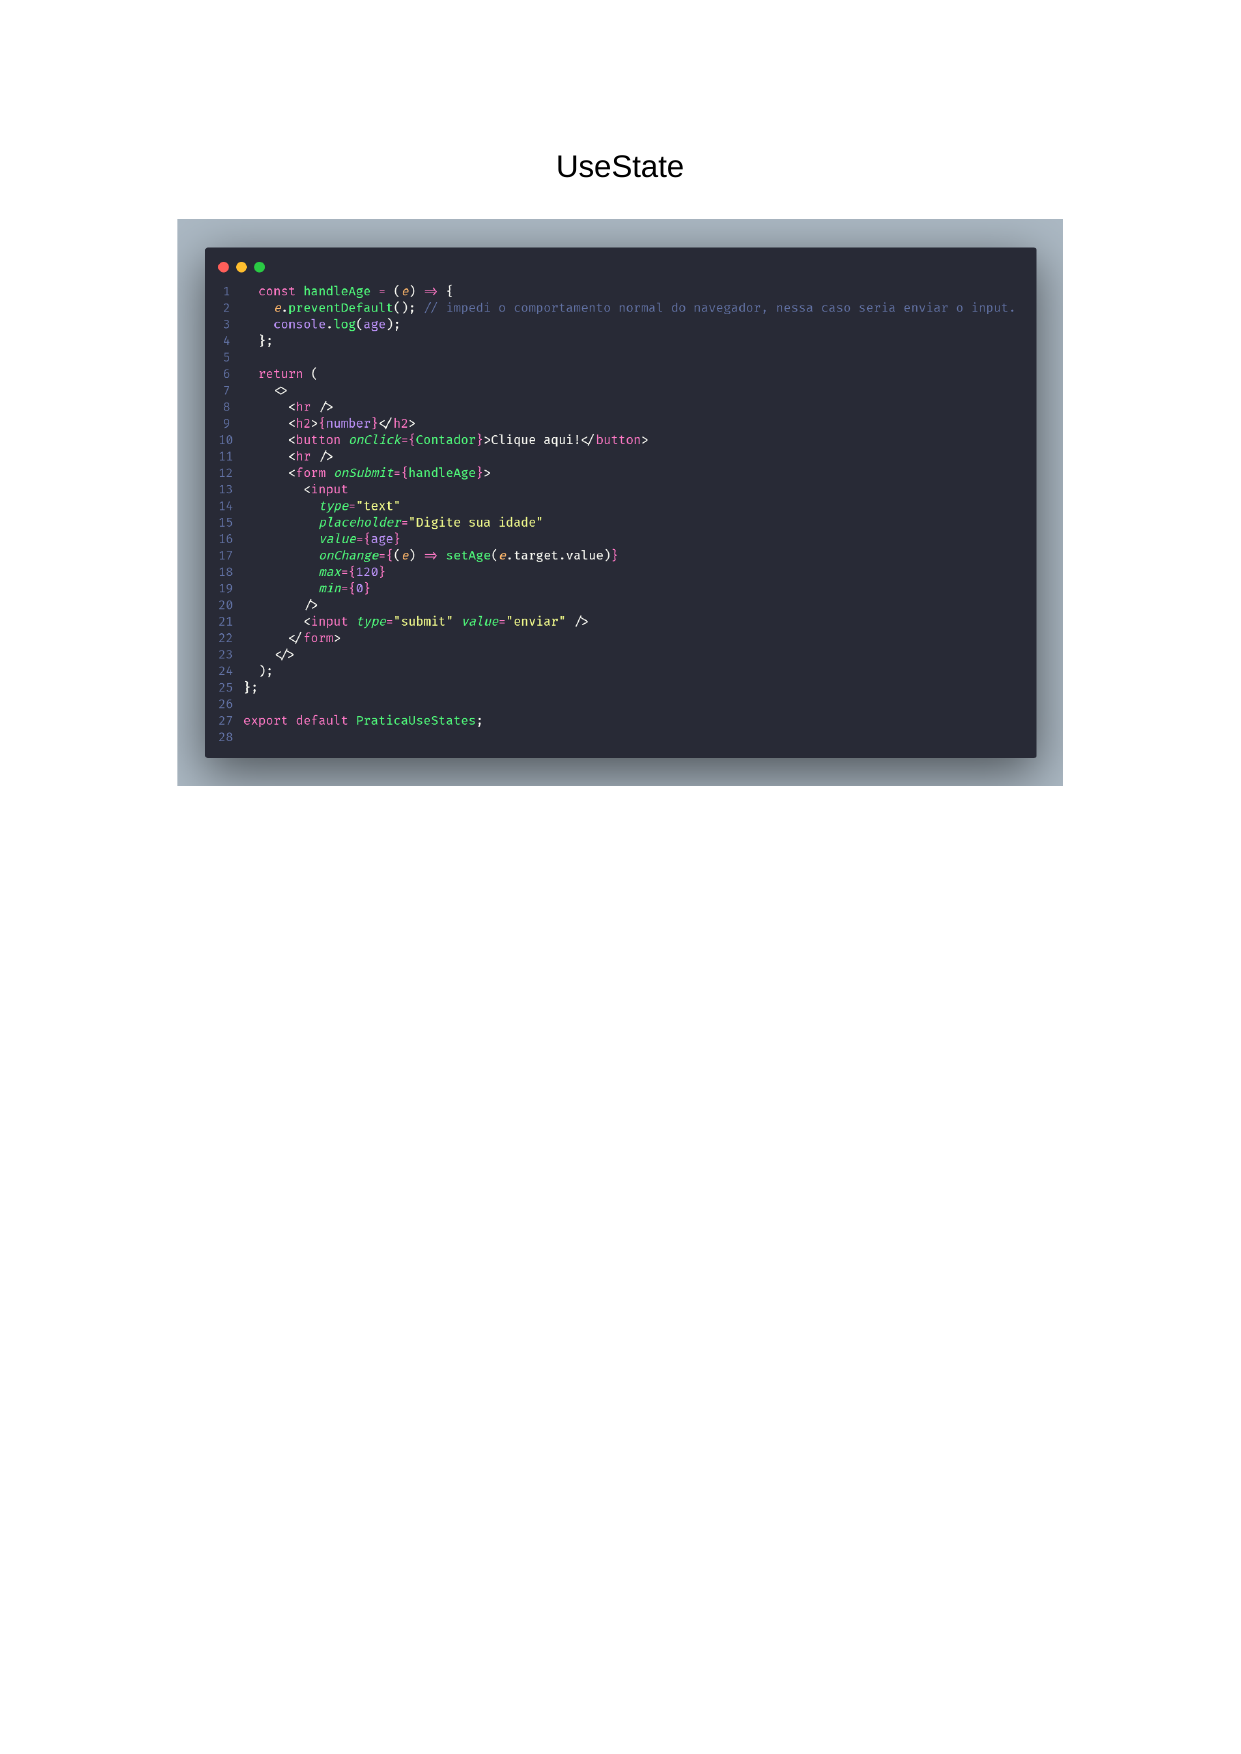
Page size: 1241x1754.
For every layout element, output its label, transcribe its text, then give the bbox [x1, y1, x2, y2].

picture [177, 219, 1063, 786]
text UseState [177, 148, 1063, 183]
